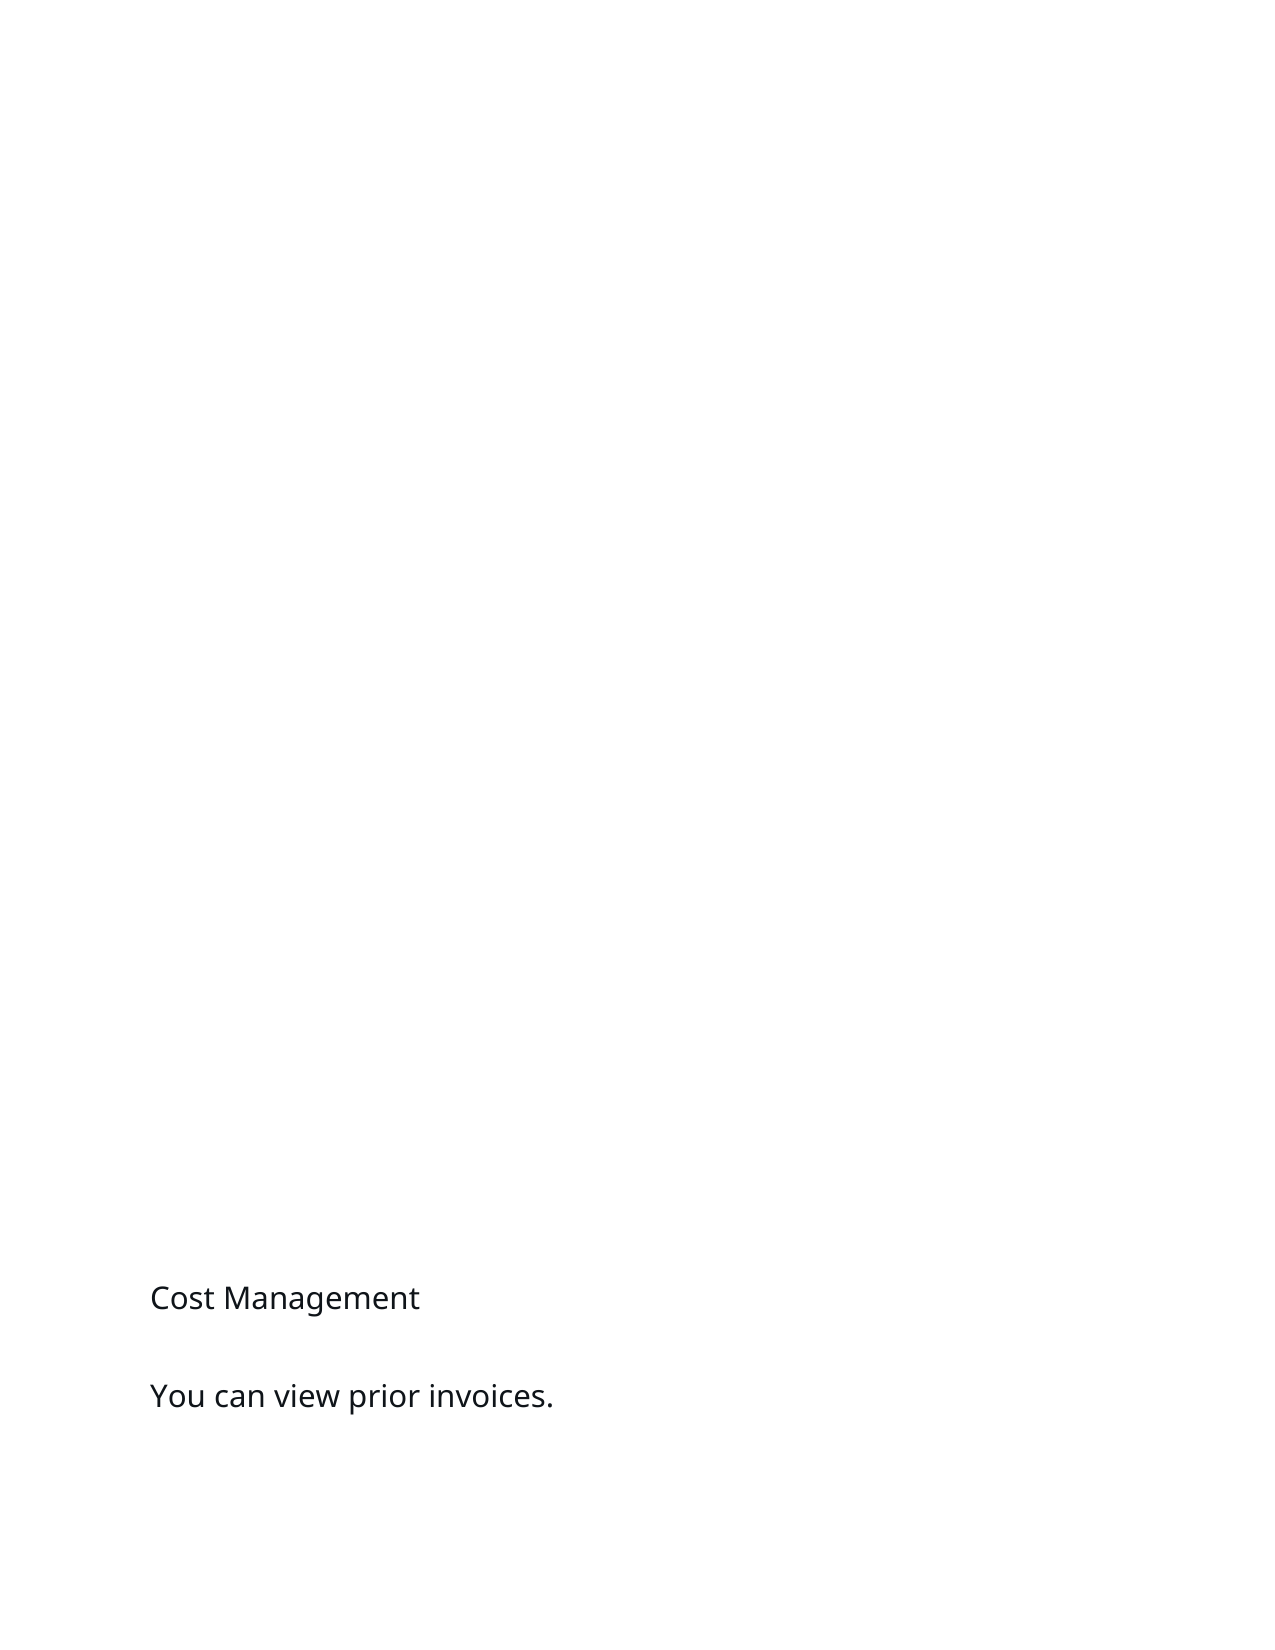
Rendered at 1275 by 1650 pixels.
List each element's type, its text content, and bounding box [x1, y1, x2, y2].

text You can view prior invoices. [150, 1374, 1125, 1417]
text Cost Management [150, 1276, 1125, 1319]
